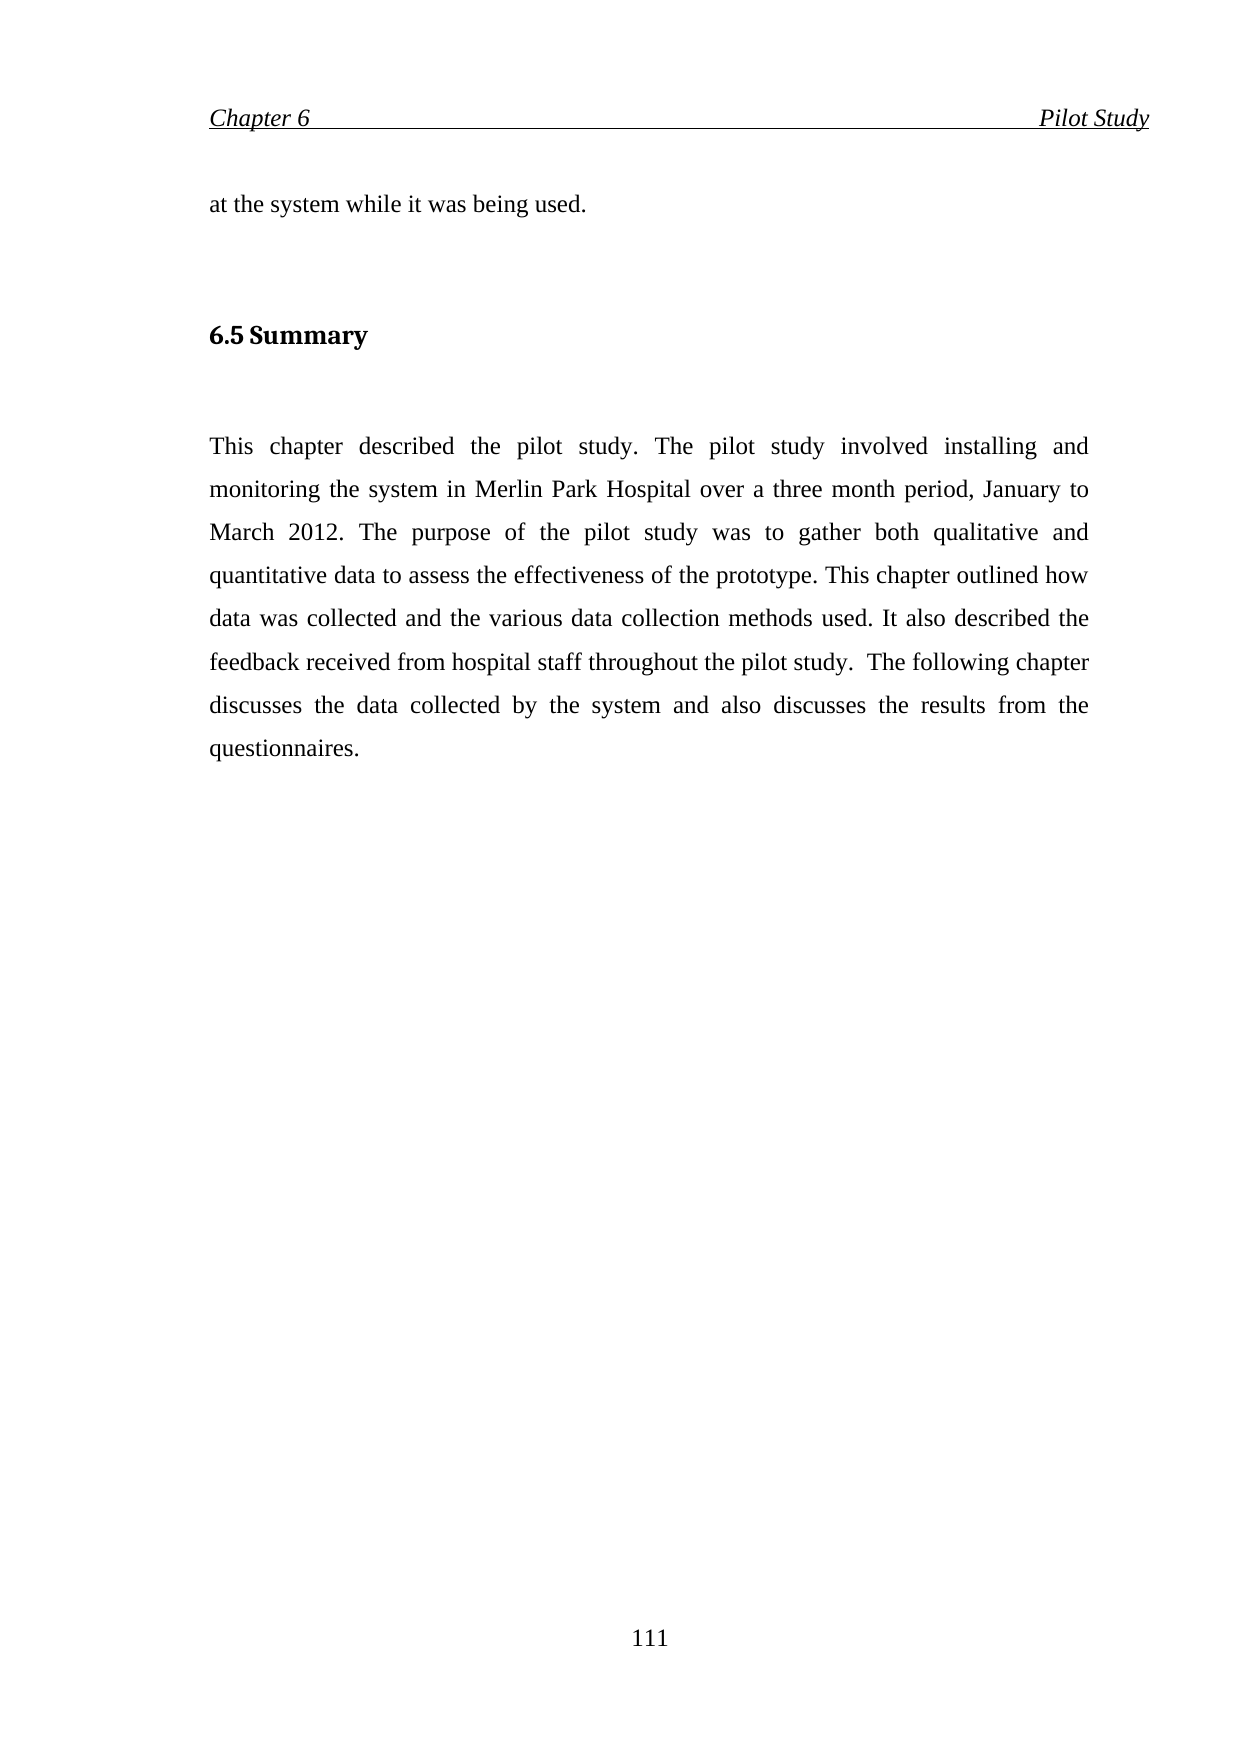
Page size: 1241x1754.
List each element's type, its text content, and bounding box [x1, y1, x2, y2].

subtitle 6.5 Summary [209, 320, 1090, 351]
text This chapter described the pilot study. The pilot study involved installing and monitoring the system in Merlin Park Hospital over a three month period, January to March 2012. The purpose of the pilot study was to gather both qualitative and quantitative data to assess the effectiveness of the prototype. This chapter outlined how data was collected and the various data collection methods used. It also described the feedback received from hospital staff throughout the pilot study. The following chapter discusses the data collected by the system and also discusses the results from the questionnaires. [209, 431, 1090, 762]
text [209, 189, 1090, 218]
